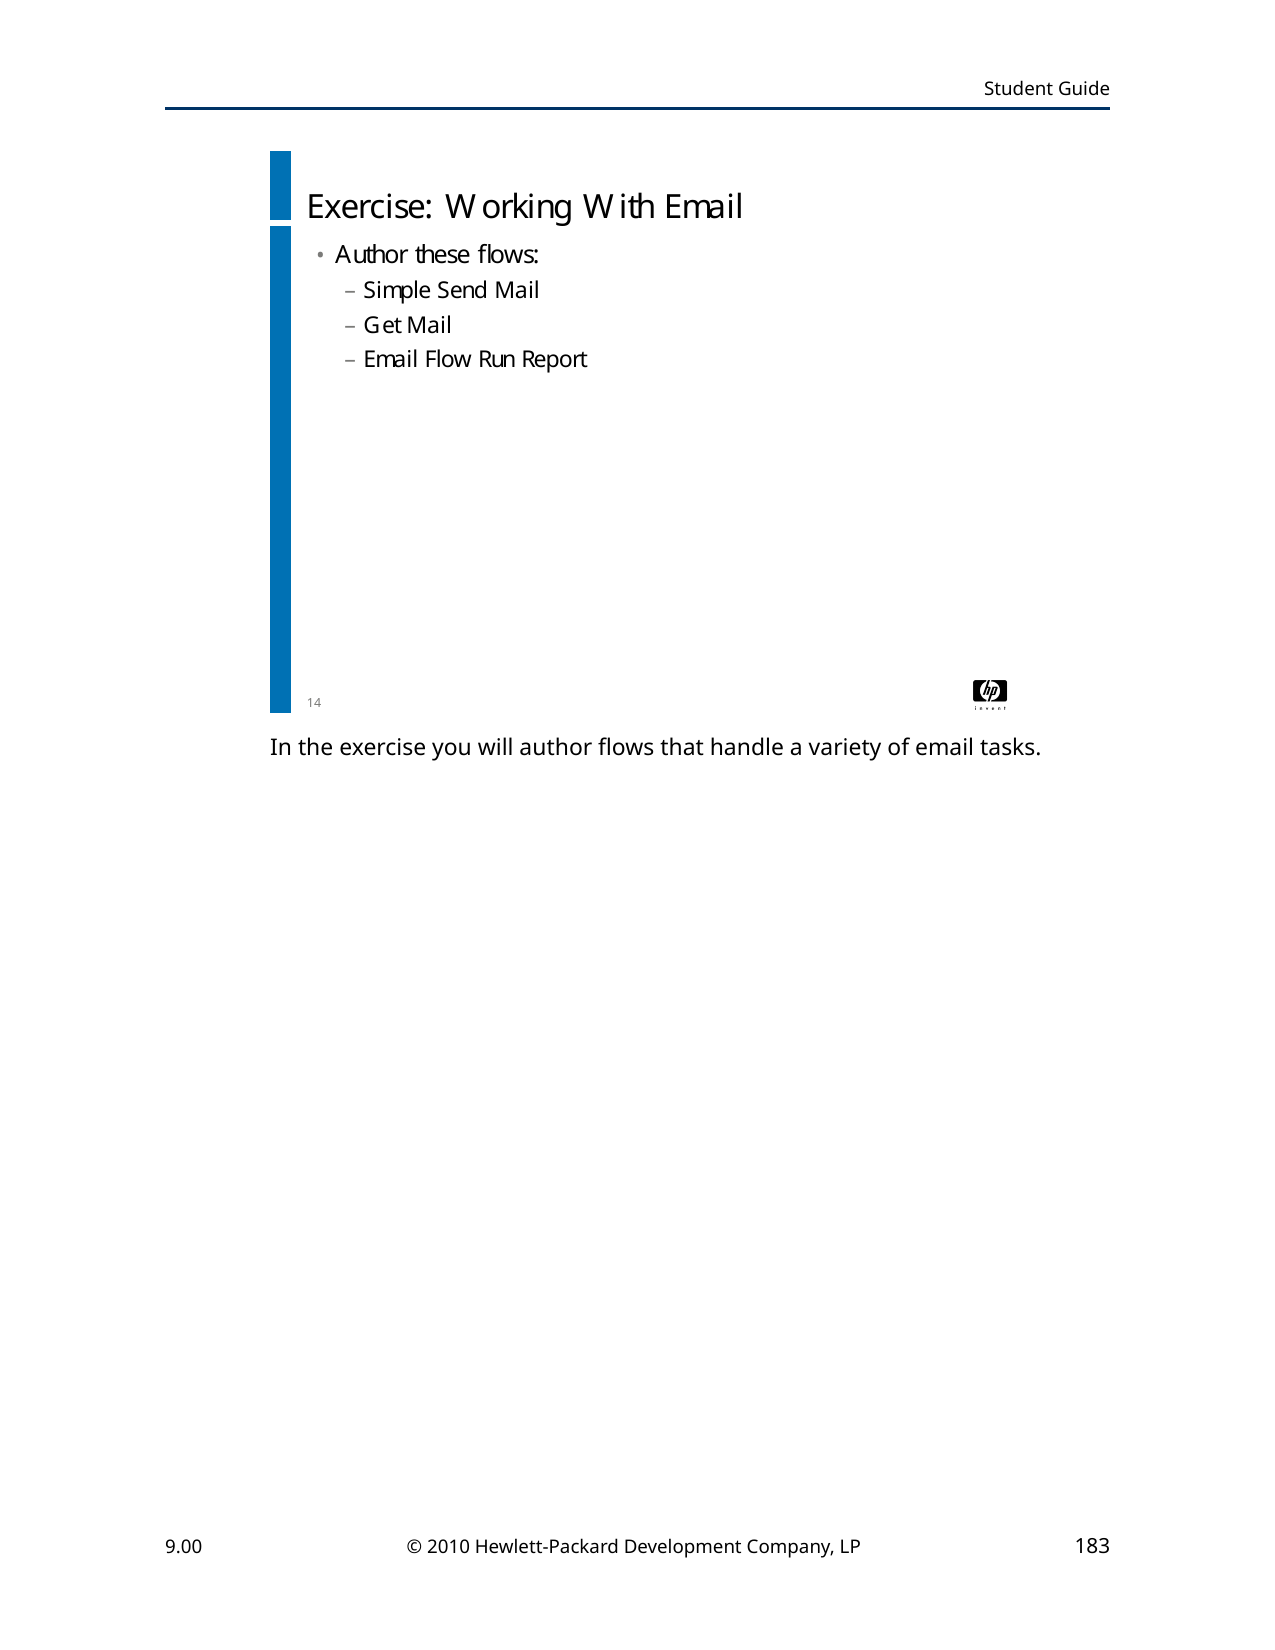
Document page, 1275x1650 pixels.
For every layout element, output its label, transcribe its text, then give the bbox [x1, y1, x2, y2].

text In the exercise you will author flows that handle a variety of email tasks. [270, 730, 1110, 762]
